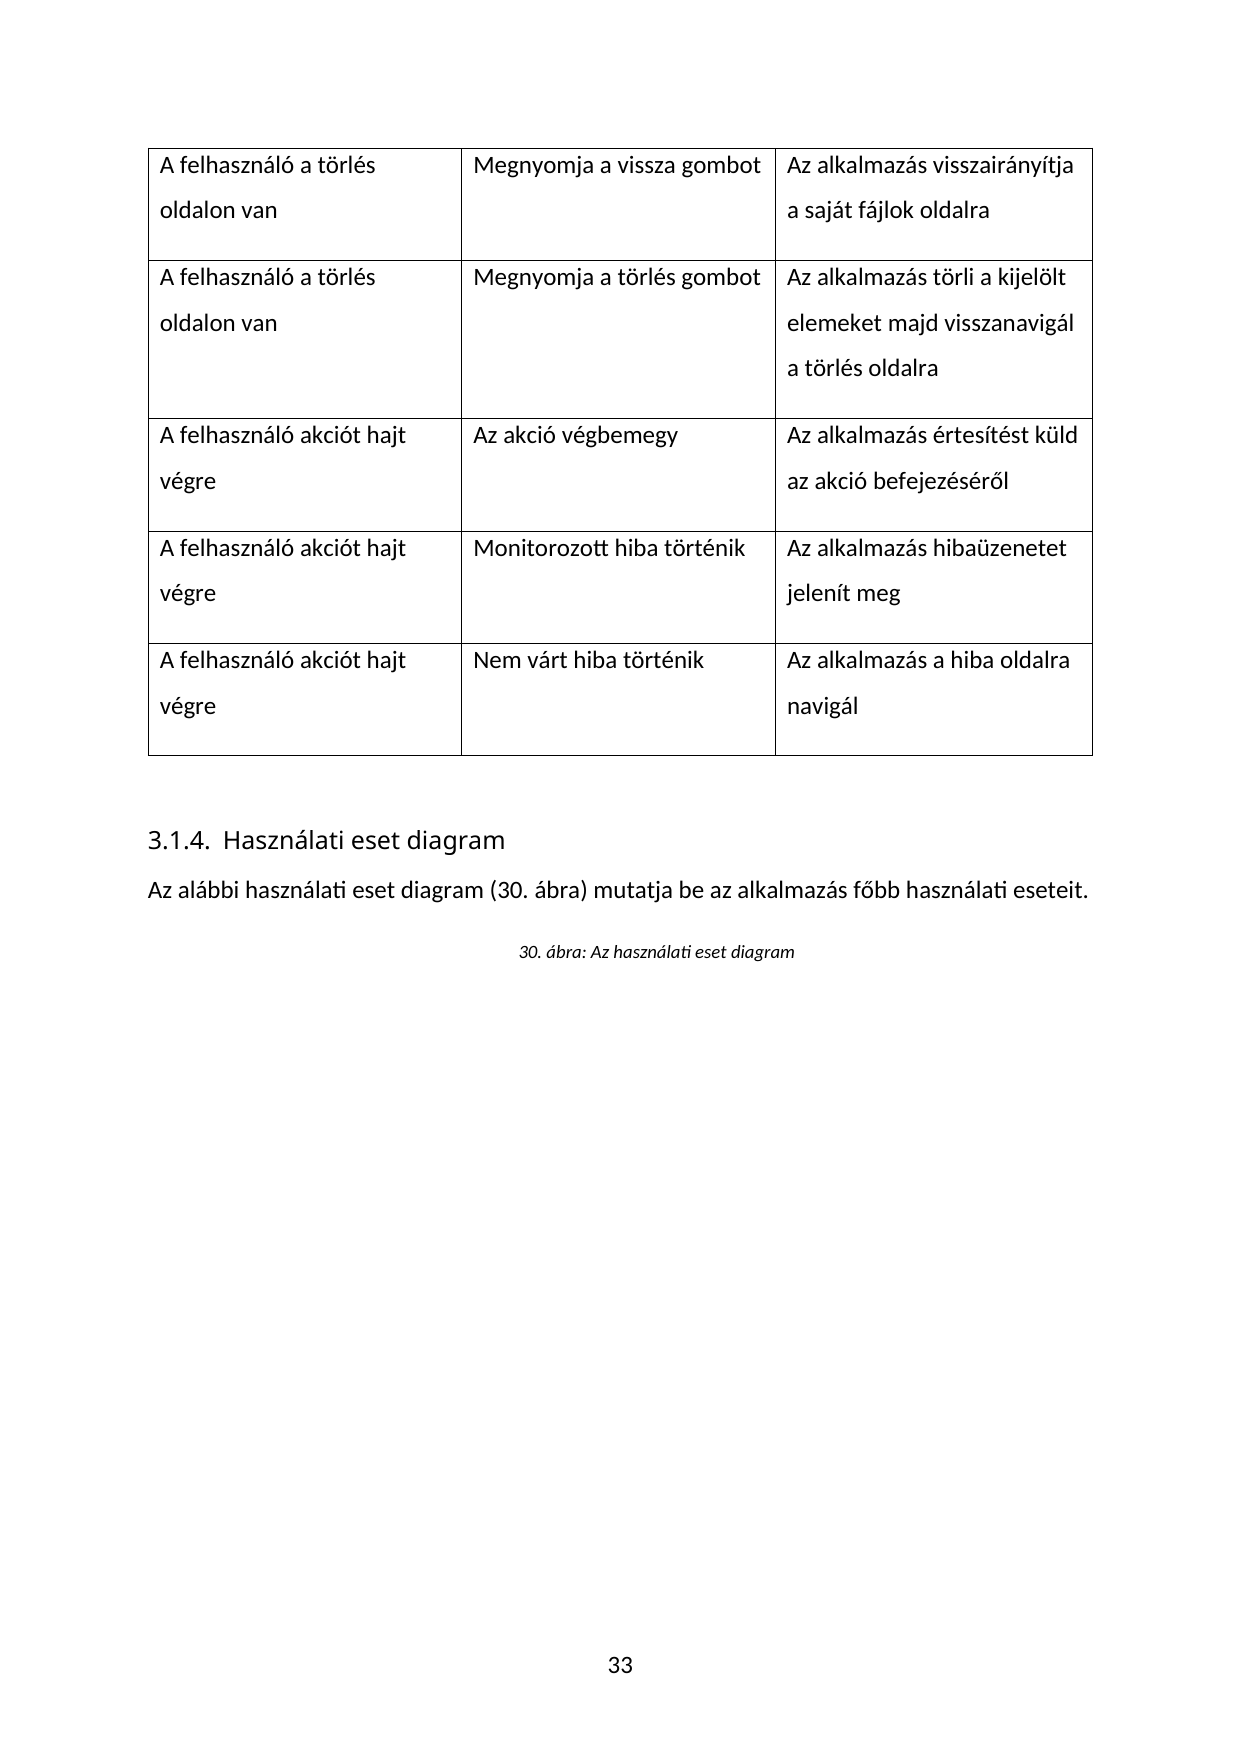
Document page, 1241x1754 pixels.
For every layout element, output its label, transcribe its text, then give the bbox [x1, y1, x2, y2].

text 30. ábra: Az használati eset diagram [223, 941, 1092, 963]
table_cell Monitorozott hiba történik [462, 532, 775, 643]
subtitle Használati eset diagram [148, 823, 1092, 857]
table_cell Nem várt hiba történik [462, 644, 775, 755]
text Az alábbi használati eset diagram (30. ábra) mutatja be az alkalmazás főbb használati eseteit. [148, 874, 1092, 904]
table_cell Az alkalmazás törli a kijelölt elemeket majd visszanavigál a törlés oldalra [776, 261, 1092, 418]
table_cell A felhasználó akciót hajt végre [149, 532, 461, 643]
table_cell Az alkalmazás a hiba oldalra navigál [776, 644, 1092, 755]
table_cell A felhasználó akciót hajt végre [149, 419, 461, 531]
table_cell Az alkalmazás értesítést küld az akció befejezéséről [776, 419, 1092, 531]
table_cell A felhasználó a törlés oldalon van [149, 261, 461, 418]
table_cell Megnyomja a vissza gombot [462, 149, 775, 260]
table_cell Megnyomja a törlés gombot [462, 261, 775, 418]
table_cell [149, 149, 461, 260]
table_cell Az alkalmazás hibaüzenetet jelenít meg [776, 532, 1092, 643]
table_cell Az akció végbemegy [462, 419, 775, 531]
table_cell A felhasználó akciót hajt végre [149, 644, 461, 755]
table_cell Az alkalmazás visszairányítja a saját fájlok oldalra [776, 149, 1092, 260]
